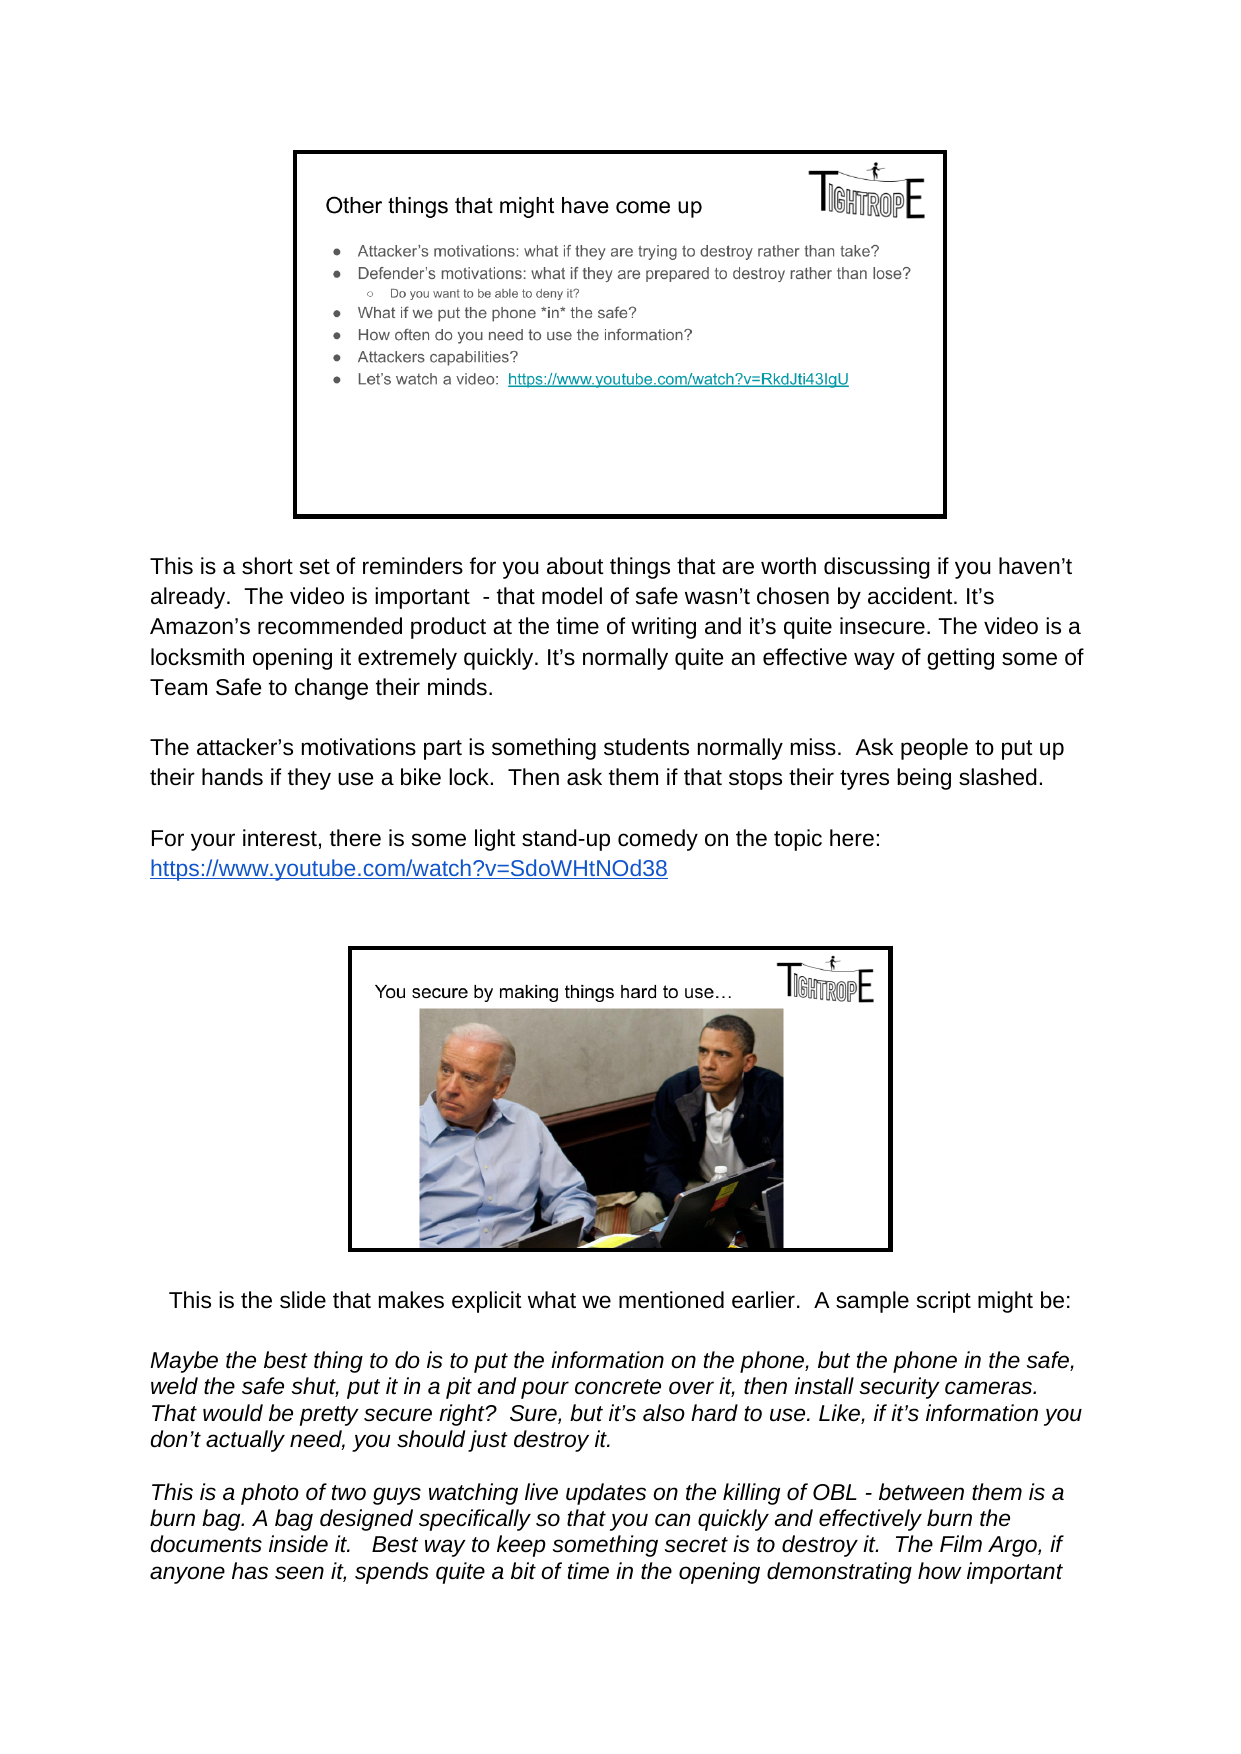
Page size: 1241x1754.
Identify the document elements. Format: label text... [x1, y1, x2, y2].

text For your interest, there is some light stand-up comedy on the topic here: https://www.youtube.com/watch?v=SdoWHtNOd38 [150, 825, 1090, 881]
text This is the slide that makes explicit what we mentioned earlier. A sample script might be: [150, 1287, 1090, 1313]
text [150, 1479, 1090, 1584]
picture [297, 154, 943, 514]
text The attacker’s motivations part is something students normally miss. Ask people to put up their hands if they use a bike lock. Then ask them if that stops their tyres being slashed. [150, 734, 1090, 791]
picture [352, 950, 888, 1248]
text Maybe the best thing to do is to put the information on the phone, but the phone in the safe, weld the safe shut, put it in a pit and pour concrete over it, then install security cameras. That would be pretty secure right? Sure, but it’s also hard to use. Like, if it’s information you don’t actually need, you should just destroy it. [150, 1347, 1090, 1452]
text This is a short set of reminders for you about things that are worth discussing if you haven’t already. The video is important - that model of safe wasn’t chosen by accident. It’s Amazon’s recommended product at the time of writing and it’s quite insecure. The video is a locksmith opening it extremely quickly. It’s normally quite an effective way of getting some of Team Safe to change their minds. [150, 553, 1090, 700]
